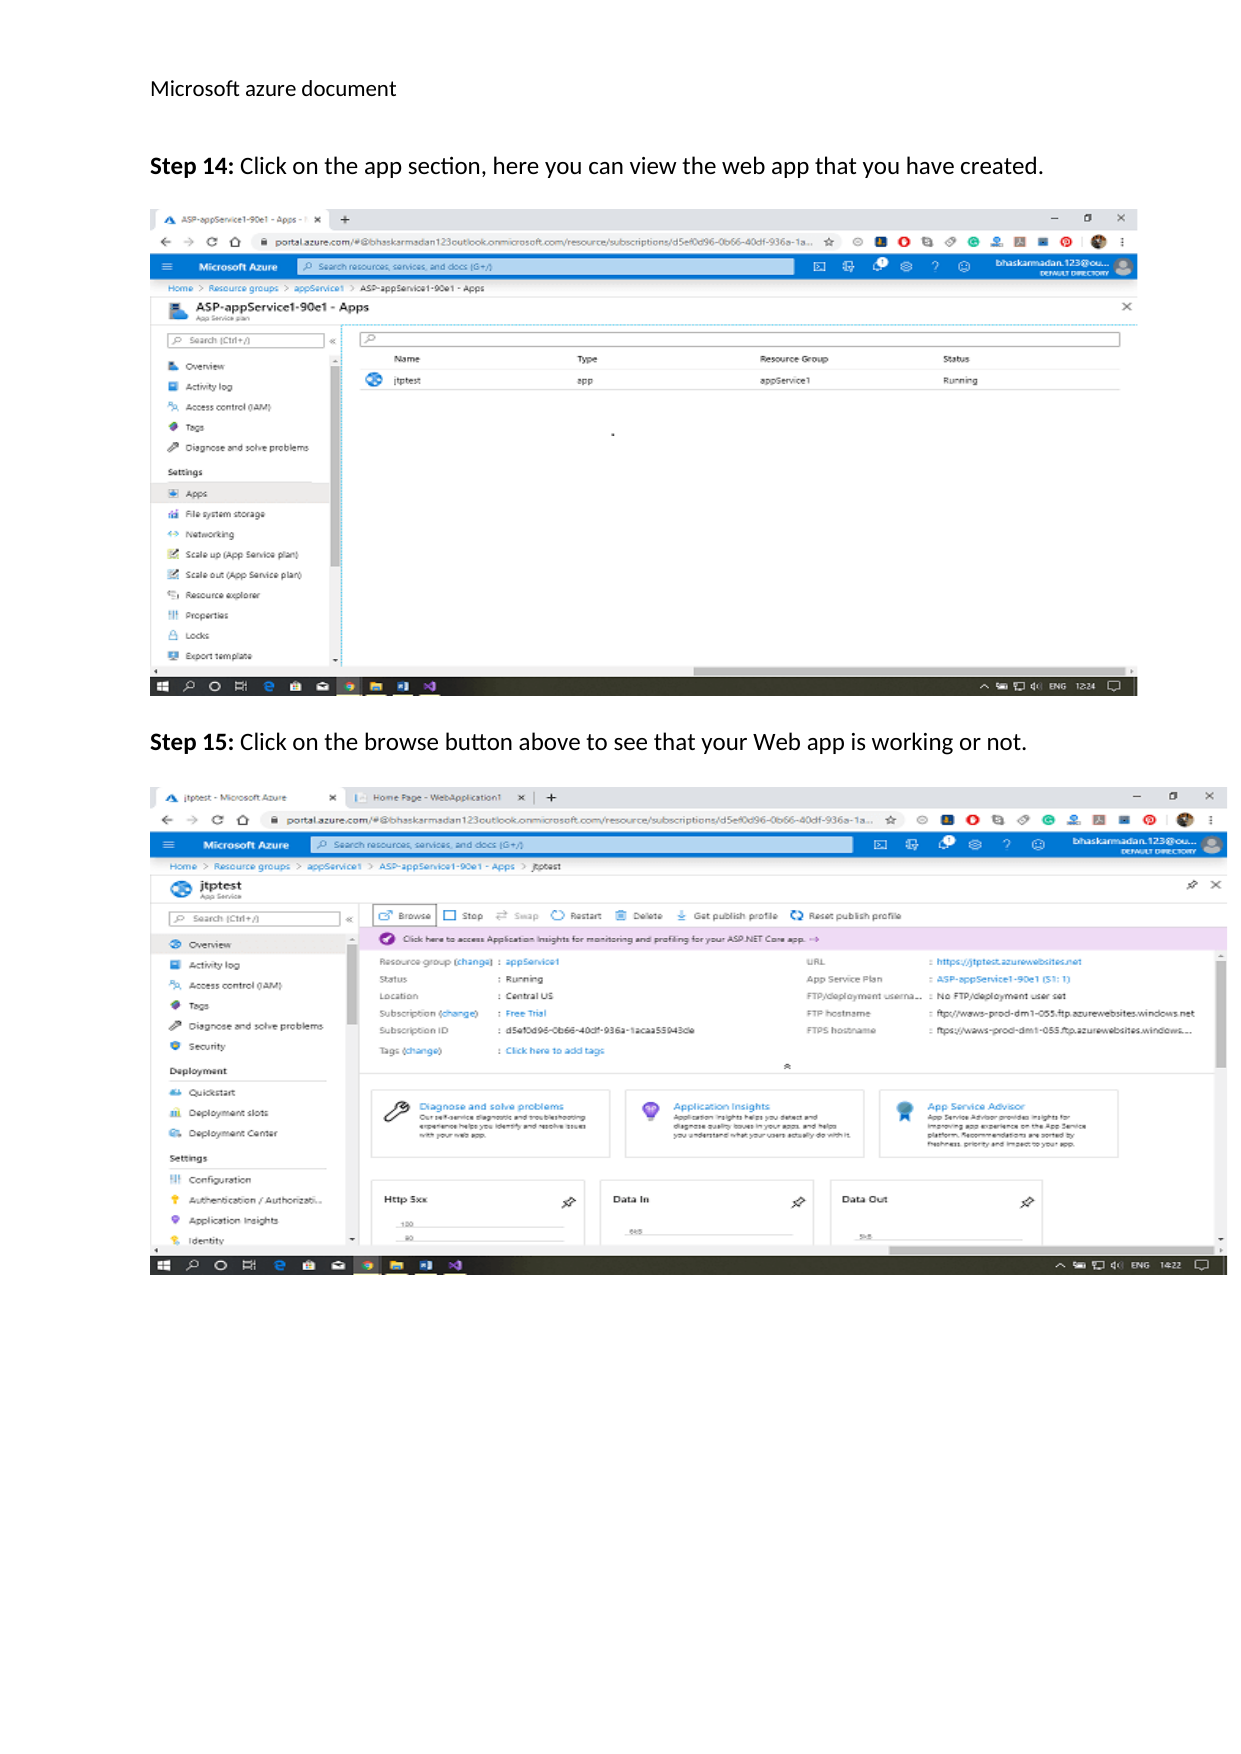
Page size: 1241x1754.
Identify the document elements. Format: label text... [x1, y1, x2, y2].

text Step 14: Click on the app section, here you can view the web app that you have created. [150, 150, 1090, 181]
picture [150, 209, 1138, 696]
text Step 15: Click on the browse button above to see that your Web app is working or not. [150, 726, 1090, 757]
picture [150, 787, 1228, 1275]
